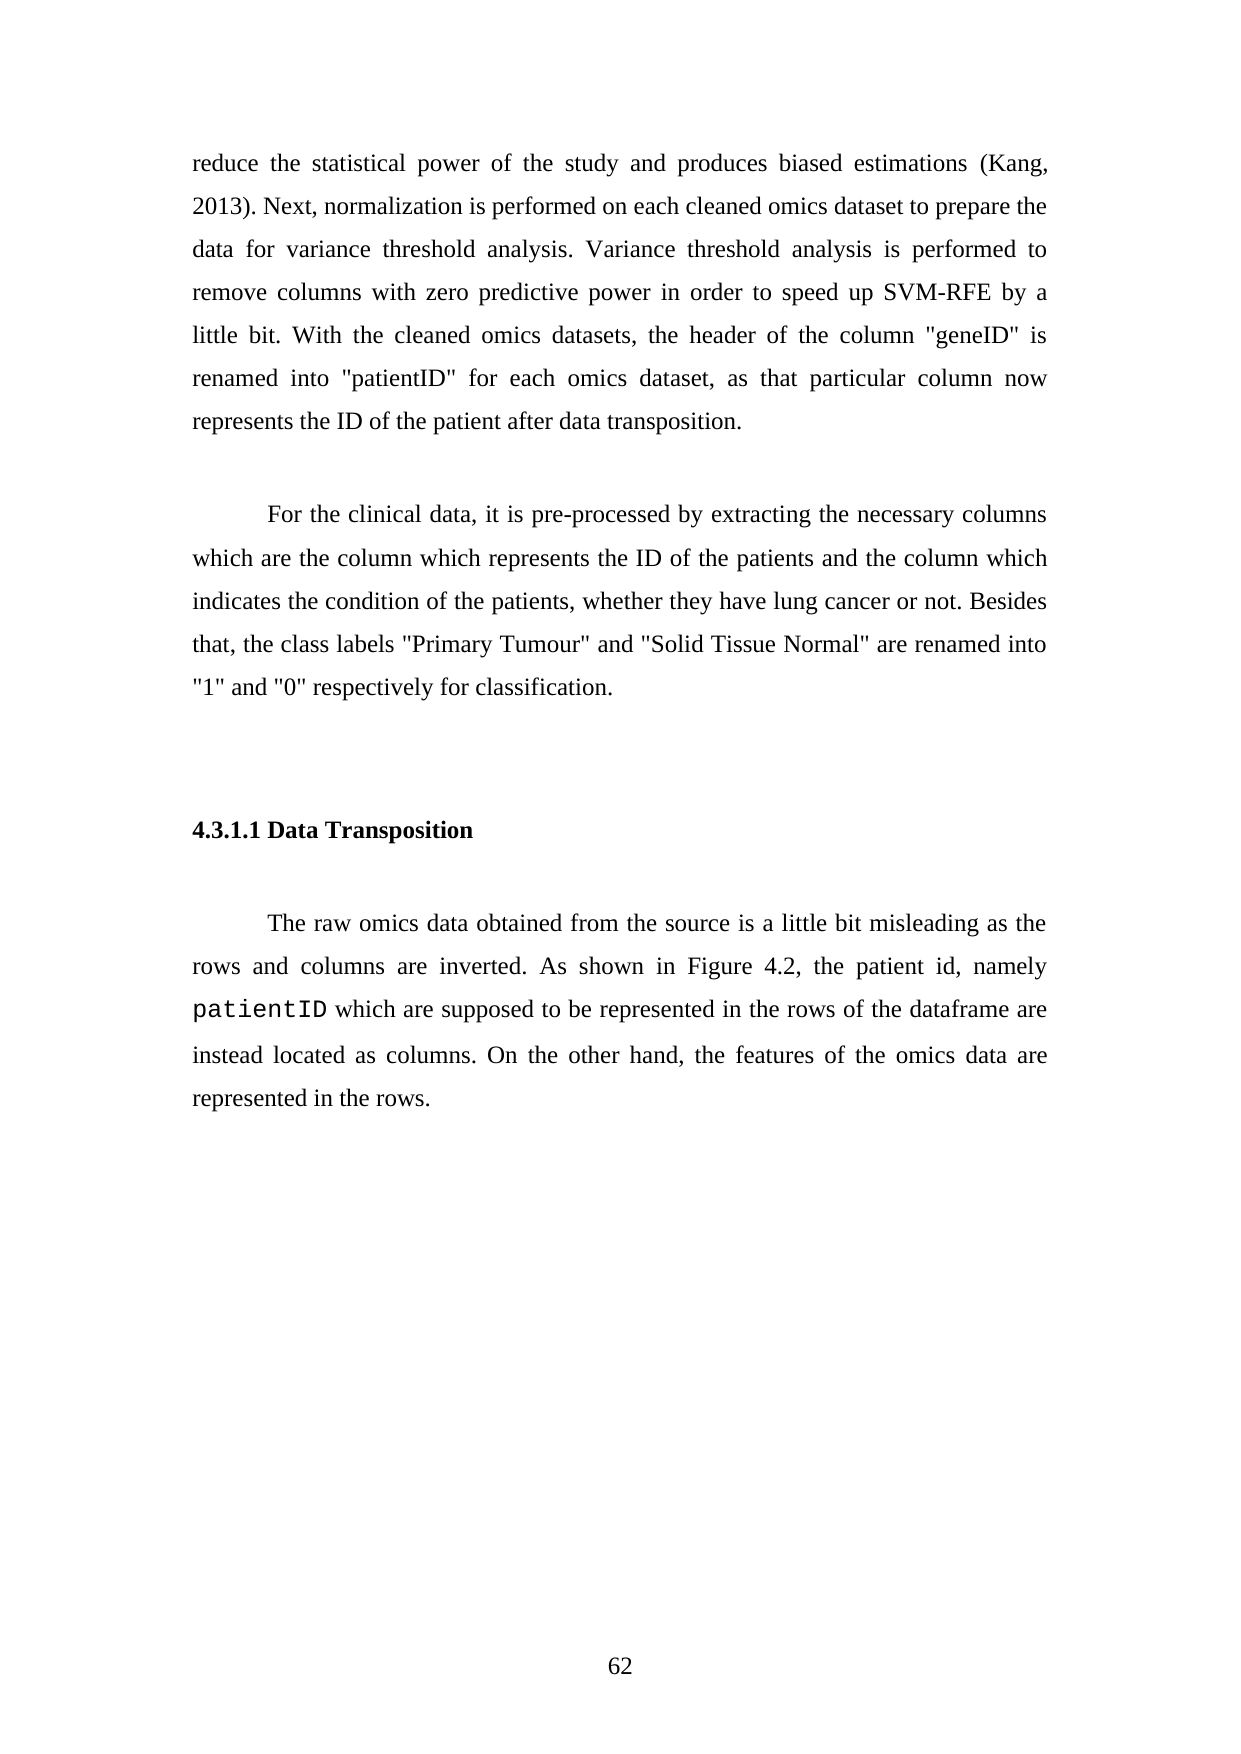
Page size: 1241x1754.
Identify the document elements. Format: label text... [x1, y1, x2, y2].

text For the clinical data, it is pre-processed by extracting the necessary columns which are the column which represents the ID of the patients and the column which indicates the condition of the patients, whether they have lung cancer or not. Besides that, the class labels "Primary Tumour" and "Solid Tissue Normal" are renamed into "1" and "0" respectively for classification. [192, 499, 1048, 701]
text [192, 148, 1048, 435]
text The raw omics data obtained from the source is a little bit misleading as the rows and columns are inverted. As shown in Figure 4.2, the patient id, namely patientID which are supposed to be represented in the rows of the dataframe are instead located as columns. On the other hand, the features of the omics data are represented in the rows. [192, 908, 1048, 1112]
subtitle Data Transposition [192, 815, 1048, 844]
